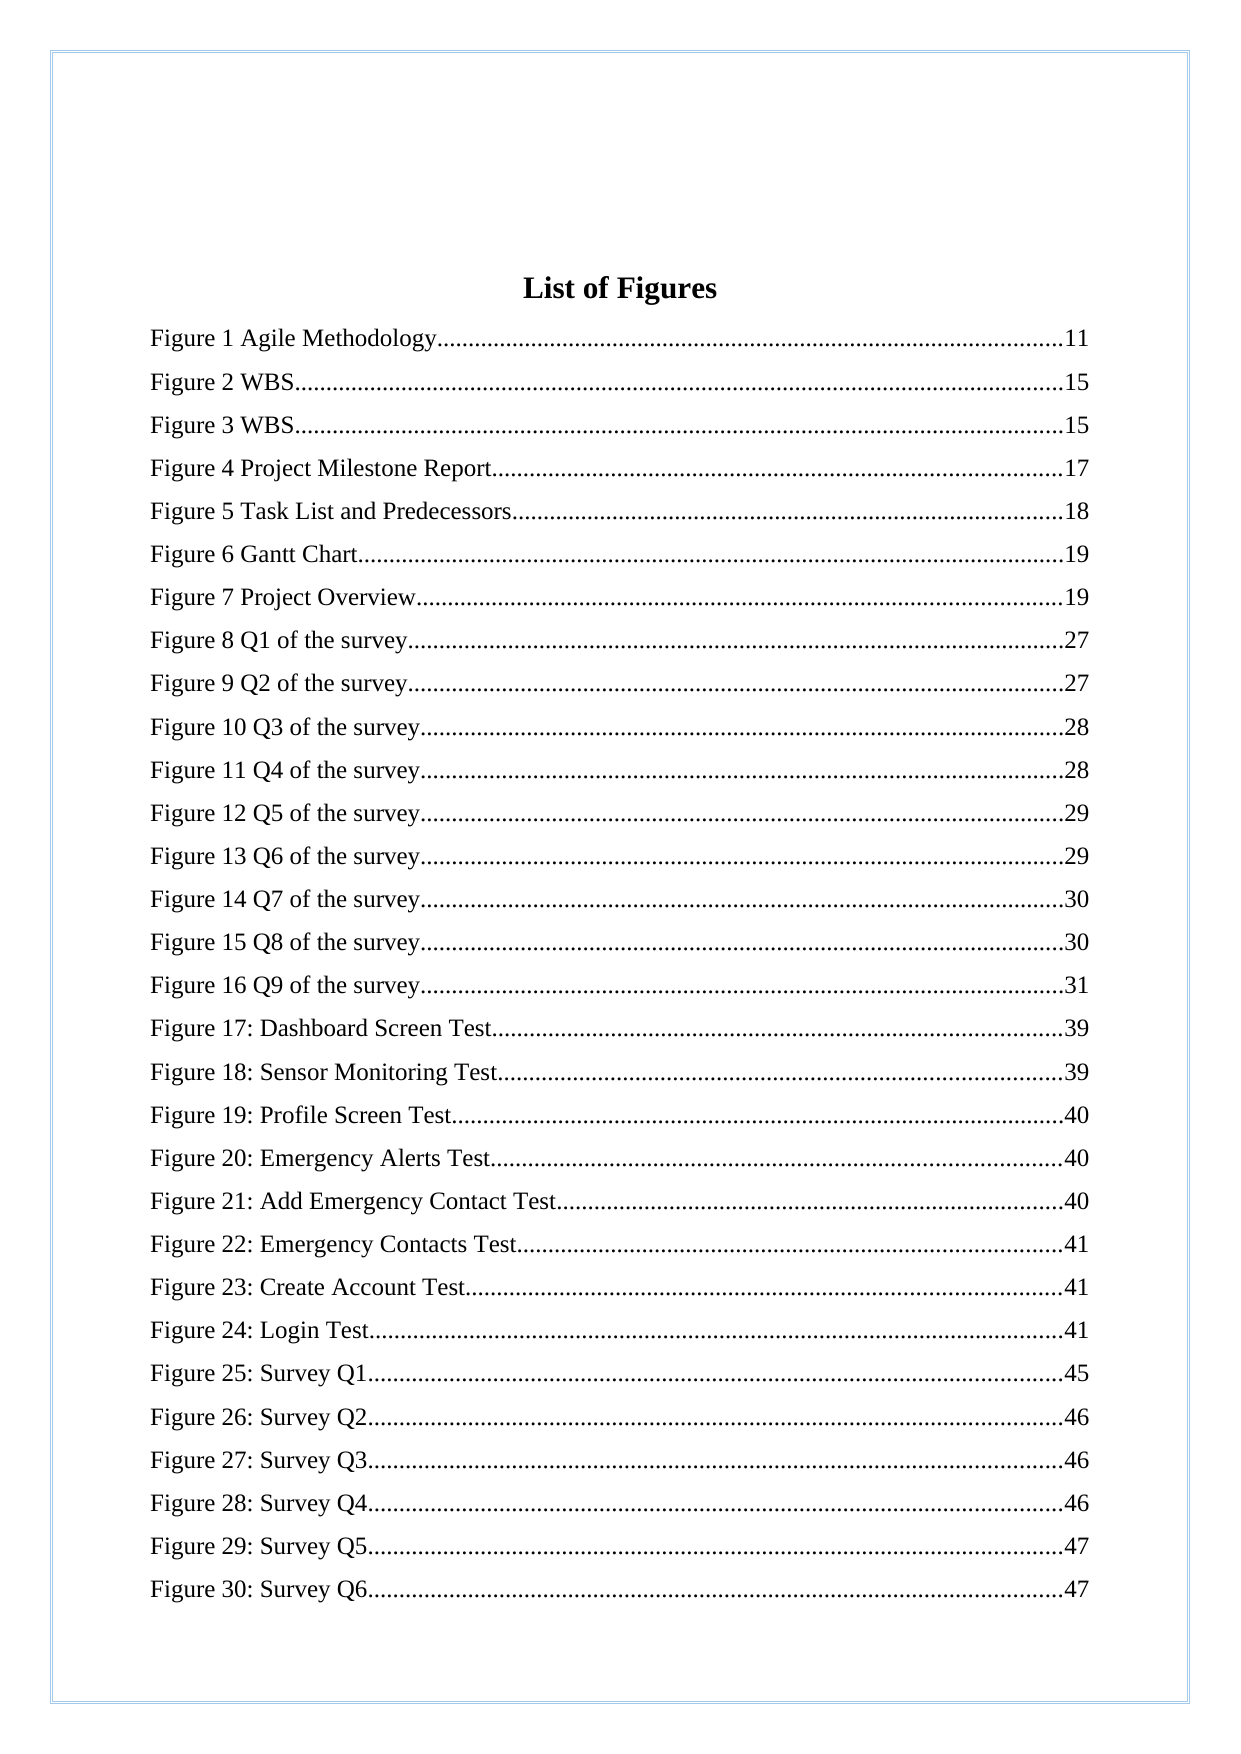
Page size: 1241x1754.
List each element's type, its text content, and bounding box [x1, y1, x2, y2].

text Figure 11 Q4 of the survey 28 [150, 755, 1090, 783]
text Figure 5 Task List and Predecessors 18 [150, 496, 1090, 525]
text Figure 19: Profile Screen Test 40 [150, 1100, 1090, 1128]
text Figure 2 WBS 15 [150, 367, 1090, 395]
text Figure 9 Q2 of the survey 27 [150, 668, 1090, 697]
text Figure 12 Q5 of the survey 29 [150, 798, 1090, 827]
text Figure 7 Project Overview 19 [150, 582, 1090, 611]
text Figure 18: Sensor Monitoring Test 39 [150, 1057, 1090, 1085]
text List of Figures [150, 269, 1090, 306]
text Figure 20: Emergency Alerts Test 40 [150, 1143, 1090, 1172]
text Figure 1 Agile Methodology 11 [150, 323, 1090, 352]
text Figure 16 Q9 of the survey 31 [150, 970, 1090, 999]
text Figure 26: Survey Q2 46 [150, 1402, 1090, 1430]
text Figure 29: Survey Q5 47 [150, 1531, 1090, 1560]
text Figure 27: Survey Q3 46 [150, 1445, 1090, 1473]
text Figure 17: Dashboard Screen Test 39 [150, 1013, 1090, 1042]
text Figure 21: Add Emergency Contact Test 40 [150, 1186, 1090, 1215]
text Figure 23: Create Account Test 41 [150, 1272, 1090, 1301]
text Figure 14 Q7 of the survey 30 [150, 884, 1090, 913]
text Figure 4 Project Milestone Report 17 [150, 453, 1090, 482]
text Figure 15 Q8 of the survey 30 [150, 927, 1090, 956]
text Figure 8 Q1 of the survey 27 [150, 625, 1090, 654]
text Figure 25: Survey Q1 45 [150, 1358, 1090, 1387]
text Figure 3 WBS 15 [150, 410, 1090, 438]
text Figure 10 Q3 of the survey 28 [150, 712, 1090, 740]
text Figure 13 Q6 of the survey 29 [150, 841, 1090, 870]
text Figure 28: Survey Q4 46 [150, 1488, 1090, 1517]
text Figure 22: Emergency Contacts Test 41 [150, 1229, 1090, 1258]
text Figure 6 Gantt Chart 19 [150, 539, 1090, 568]
text Figure 30: Survey Q6 47 [150, 1574, 1090, 1603]
text Figure 24: Login Test 41 [150, 1315, 1090, 1344]
